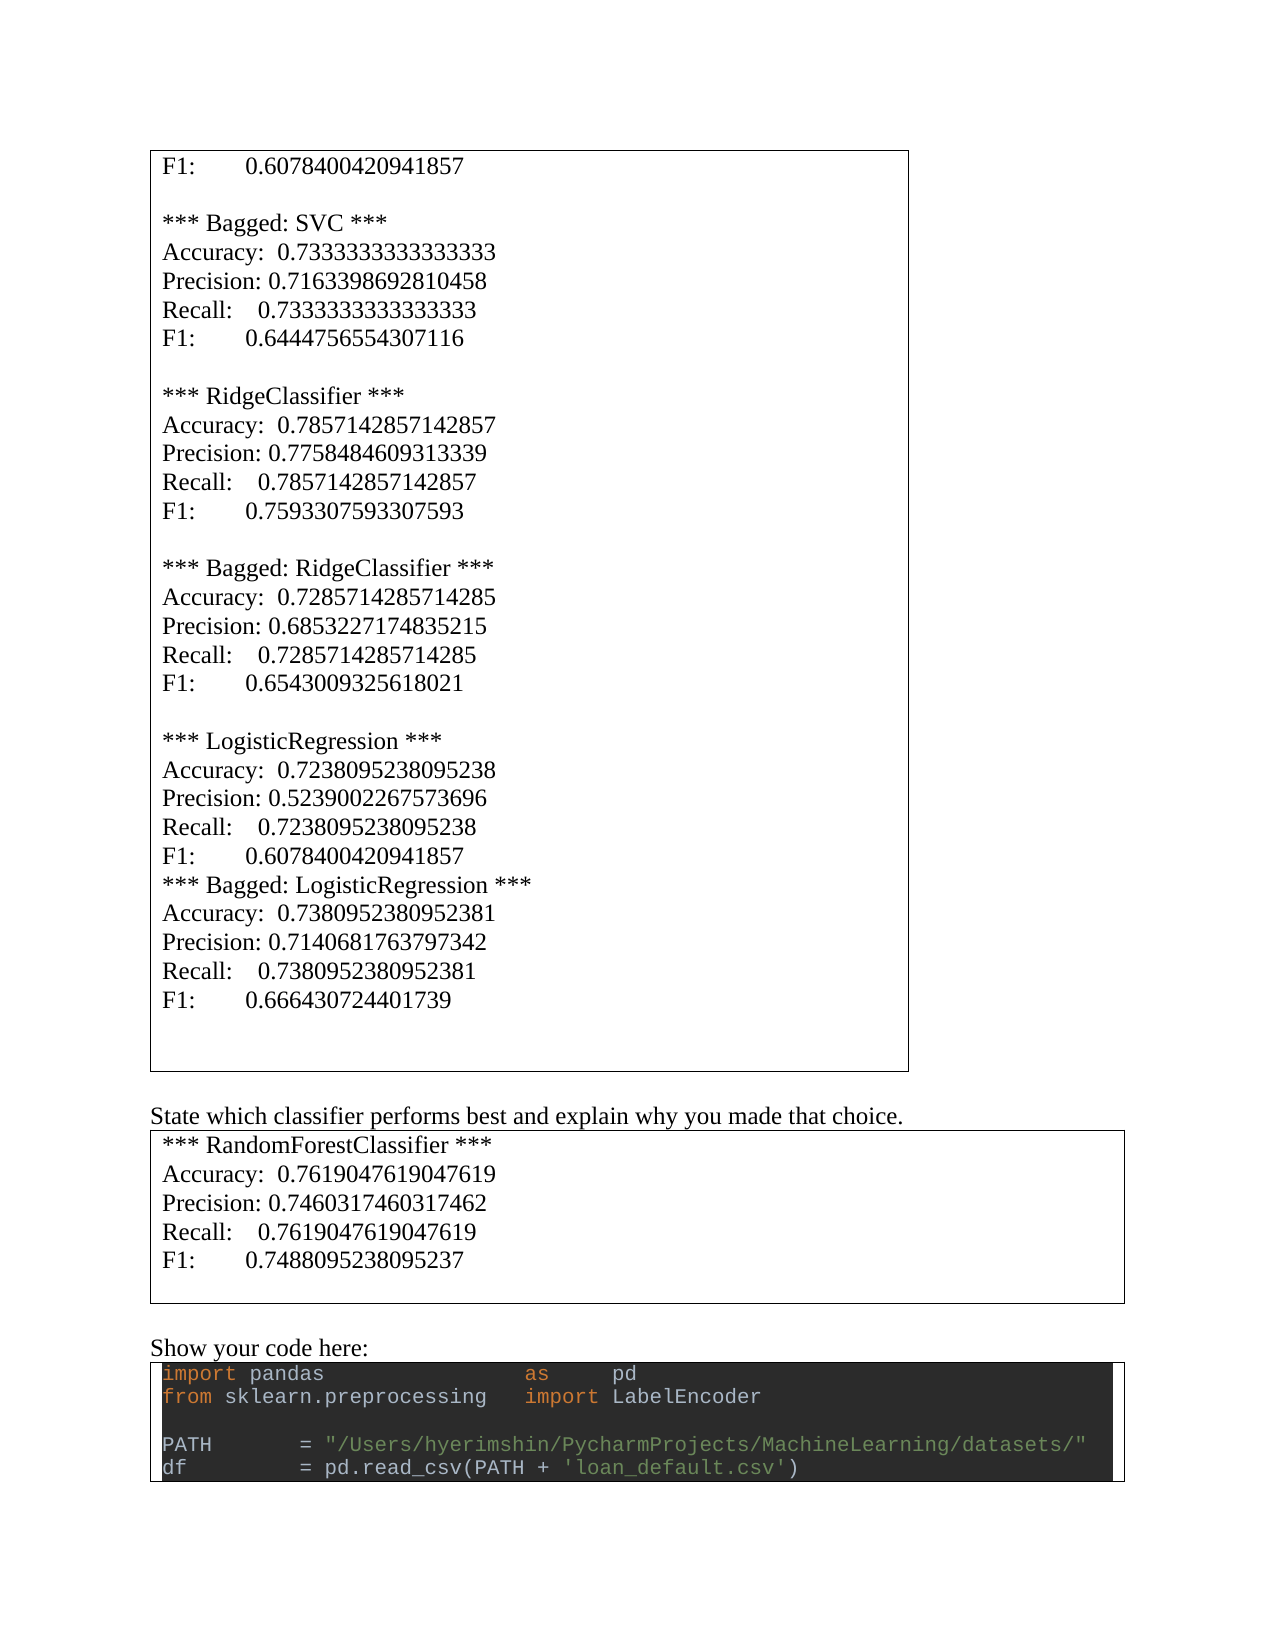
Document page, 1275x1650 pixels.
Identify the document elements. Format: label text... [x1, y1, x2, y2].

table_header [151, 151, 908, 1071]
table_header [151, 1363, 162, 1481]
text Show your code here: [150, 1333, 1125, 1362]
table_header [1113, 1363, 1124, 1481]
text State which classifier performs best and explain why you made that choice. [150, 1101, 1125, 1129]
table_header *** RandomForestClassifier *** Accuracy: 0.7619047619047619 Precision: 0.7460317460317462 Recall: 0.7619047619047619 F1: 0.7488095238095237 [151, 1131, 1124, 1303]
